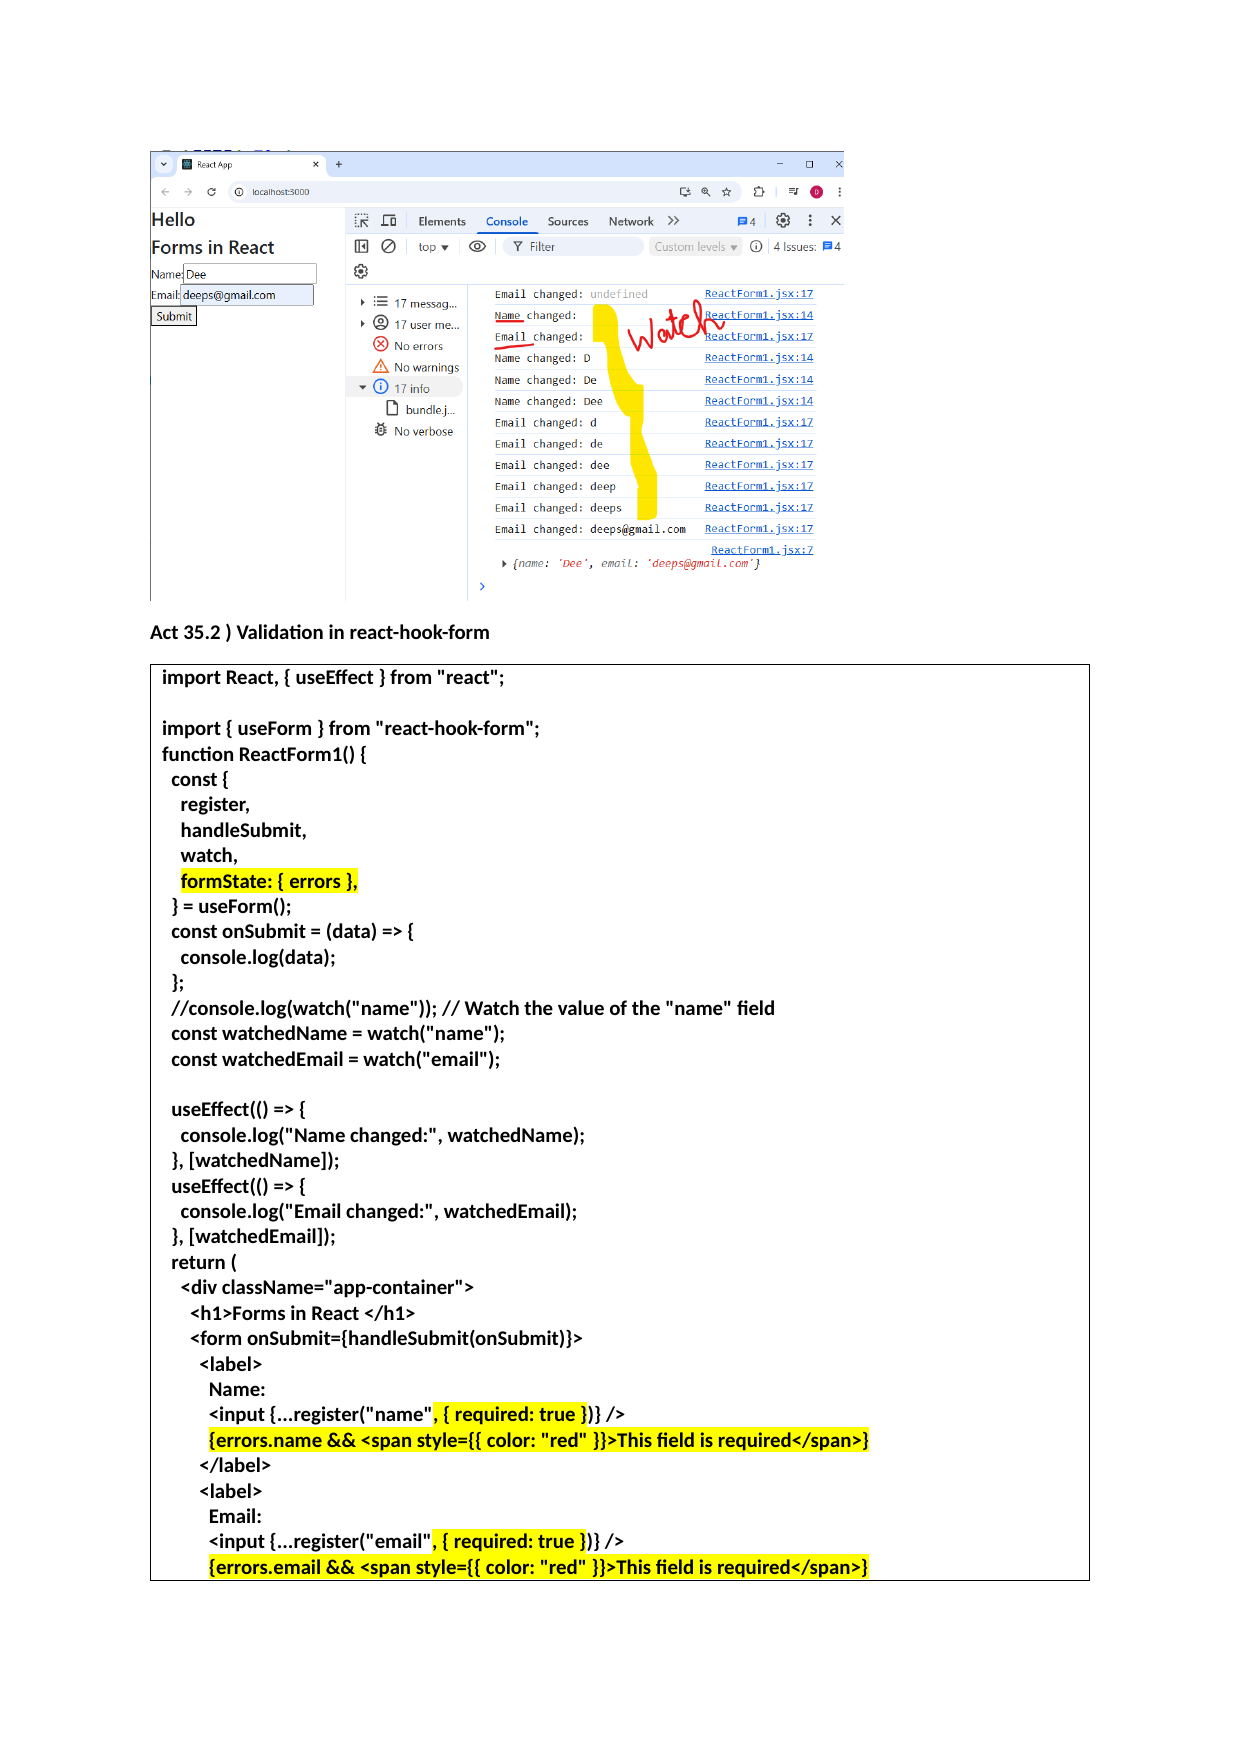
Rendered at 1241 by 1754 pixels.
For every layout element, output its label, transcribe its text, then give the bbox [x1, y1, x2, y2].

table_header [151, 665, 1089, 1579]
text Act 35.2 ) Validation in react-hook-form [150, 619, 1090, 645]
picture [150, 150, 844, 601]
